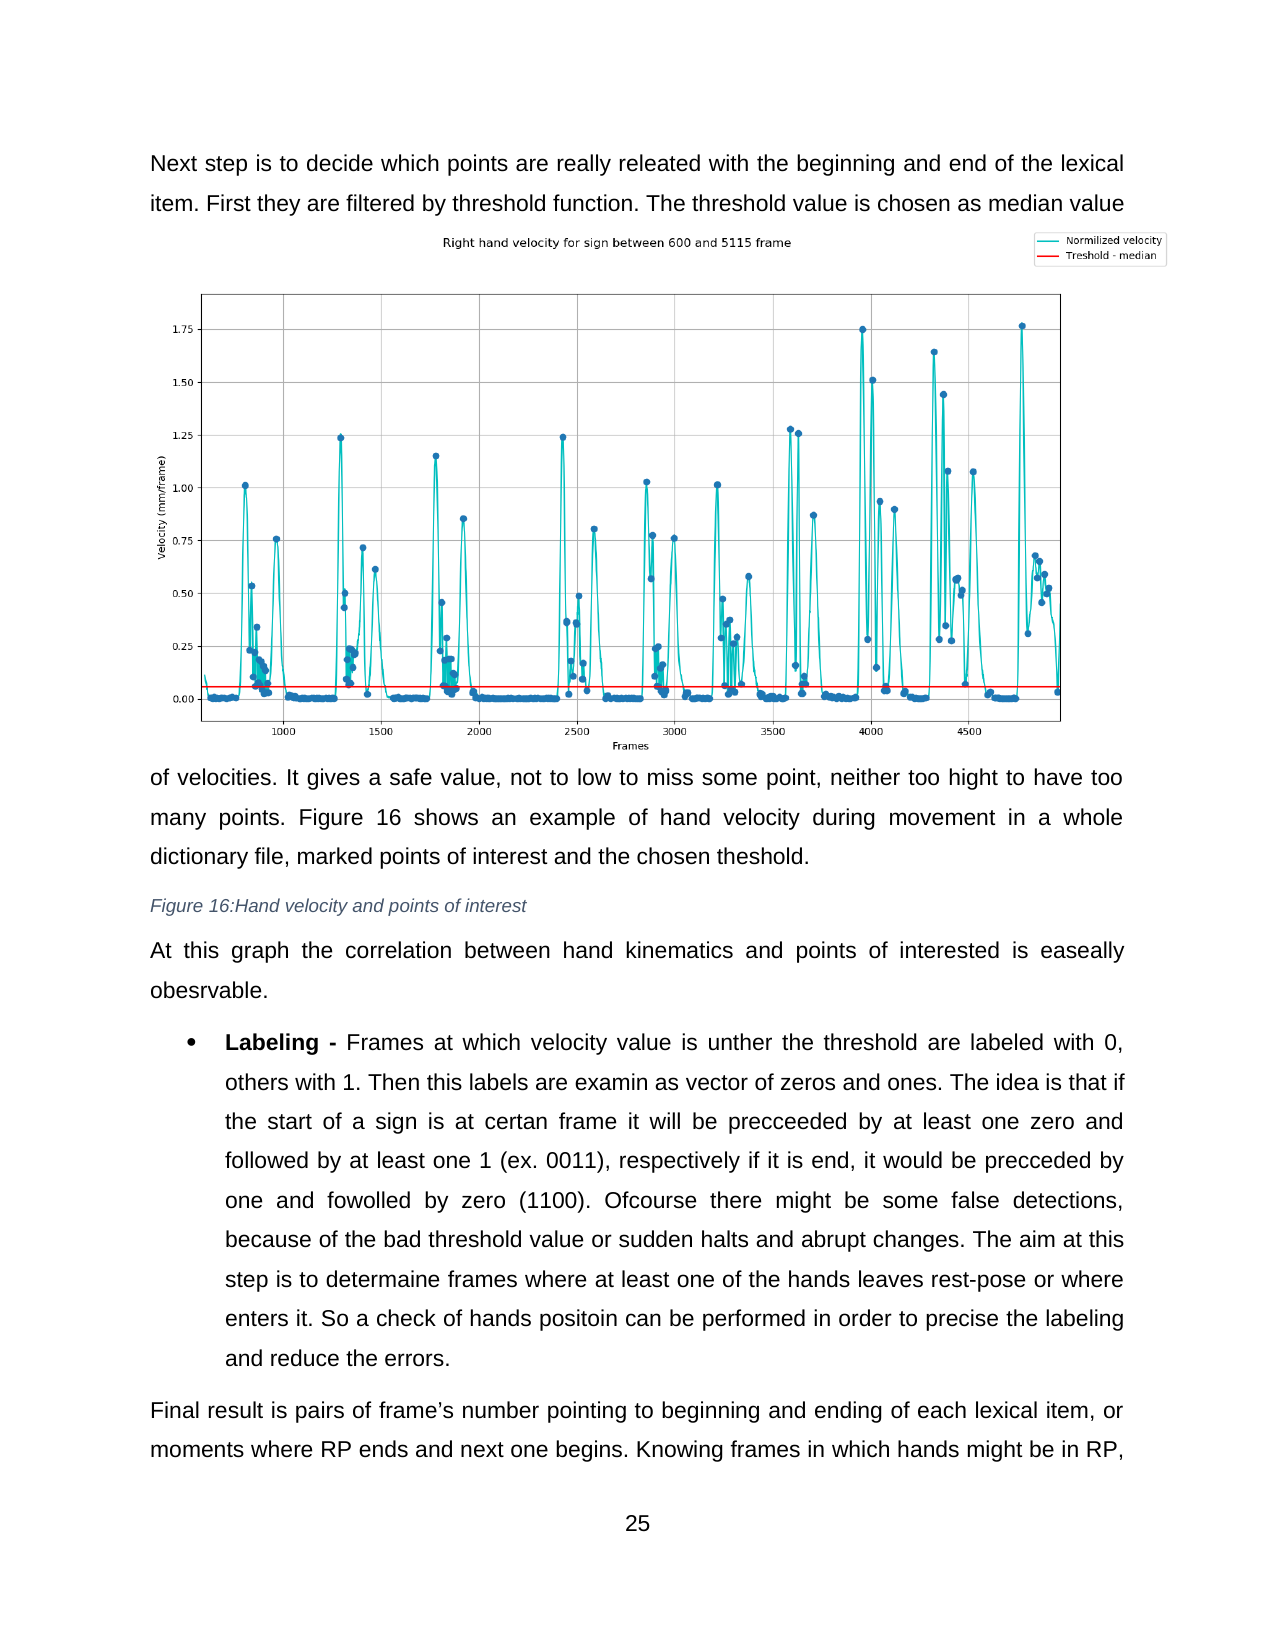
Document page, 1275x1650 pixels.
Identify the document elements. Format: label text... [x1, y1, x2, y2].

text Next step is to decide which points are really releated with the beginning and end of the lexical item. First they are filtered by threshold function. The threshold value is chosen as median value of velocities. It gives a safe value, not to low to miss some point, neither too hight to have too many points. Figure 16 shows an example of hand velocity during movement in a whole dictionary file, marked points of interest and the chosen theshold. [150, 150, 1125, 227]
text Next step is to decide which points are really releated with the beginning and end of the lexical item. First they are filtered by threshold function. The threshold value is chosen as median value of velocities. It gives a safe value, not to low to miss some point, neither too hight to have too many points. Figure 16 shows an example of hand velocity during movement in a whole dictionary file, marked points of interest and the chosen theshold. [150, 765, 1125, 869]
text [150, 1397, 1125, 1463]
text At this graph the correlation between hand kinematics and points of interested is easeally obesrvable. [150, 937, 1125, 1003]
picture [136, 227, 1171, 765]
list Labeling - Frames at which velocity value is unther the threshold are labeled with 0, others with 1. Then this labels are examin as vector of zeros and ones. The idea is that if the start of a sign is at certan frame it will be precceeded by at least one zero and followed by at least one 1 (ex. 0011), respectively if it is end, it would be precceded by one and fowolled by zero (1100). Ofcourse there might be some false detections, because of the bad threshold value or sudden halts and abrupt changes. The aim at this step is to determaine frames where at least one of the hands leaves rest-pose or where enters it. So a check of hands positoin can be performed in order to precise the labeling and reduce the errors. [187, 1029, 1125, 1371]
